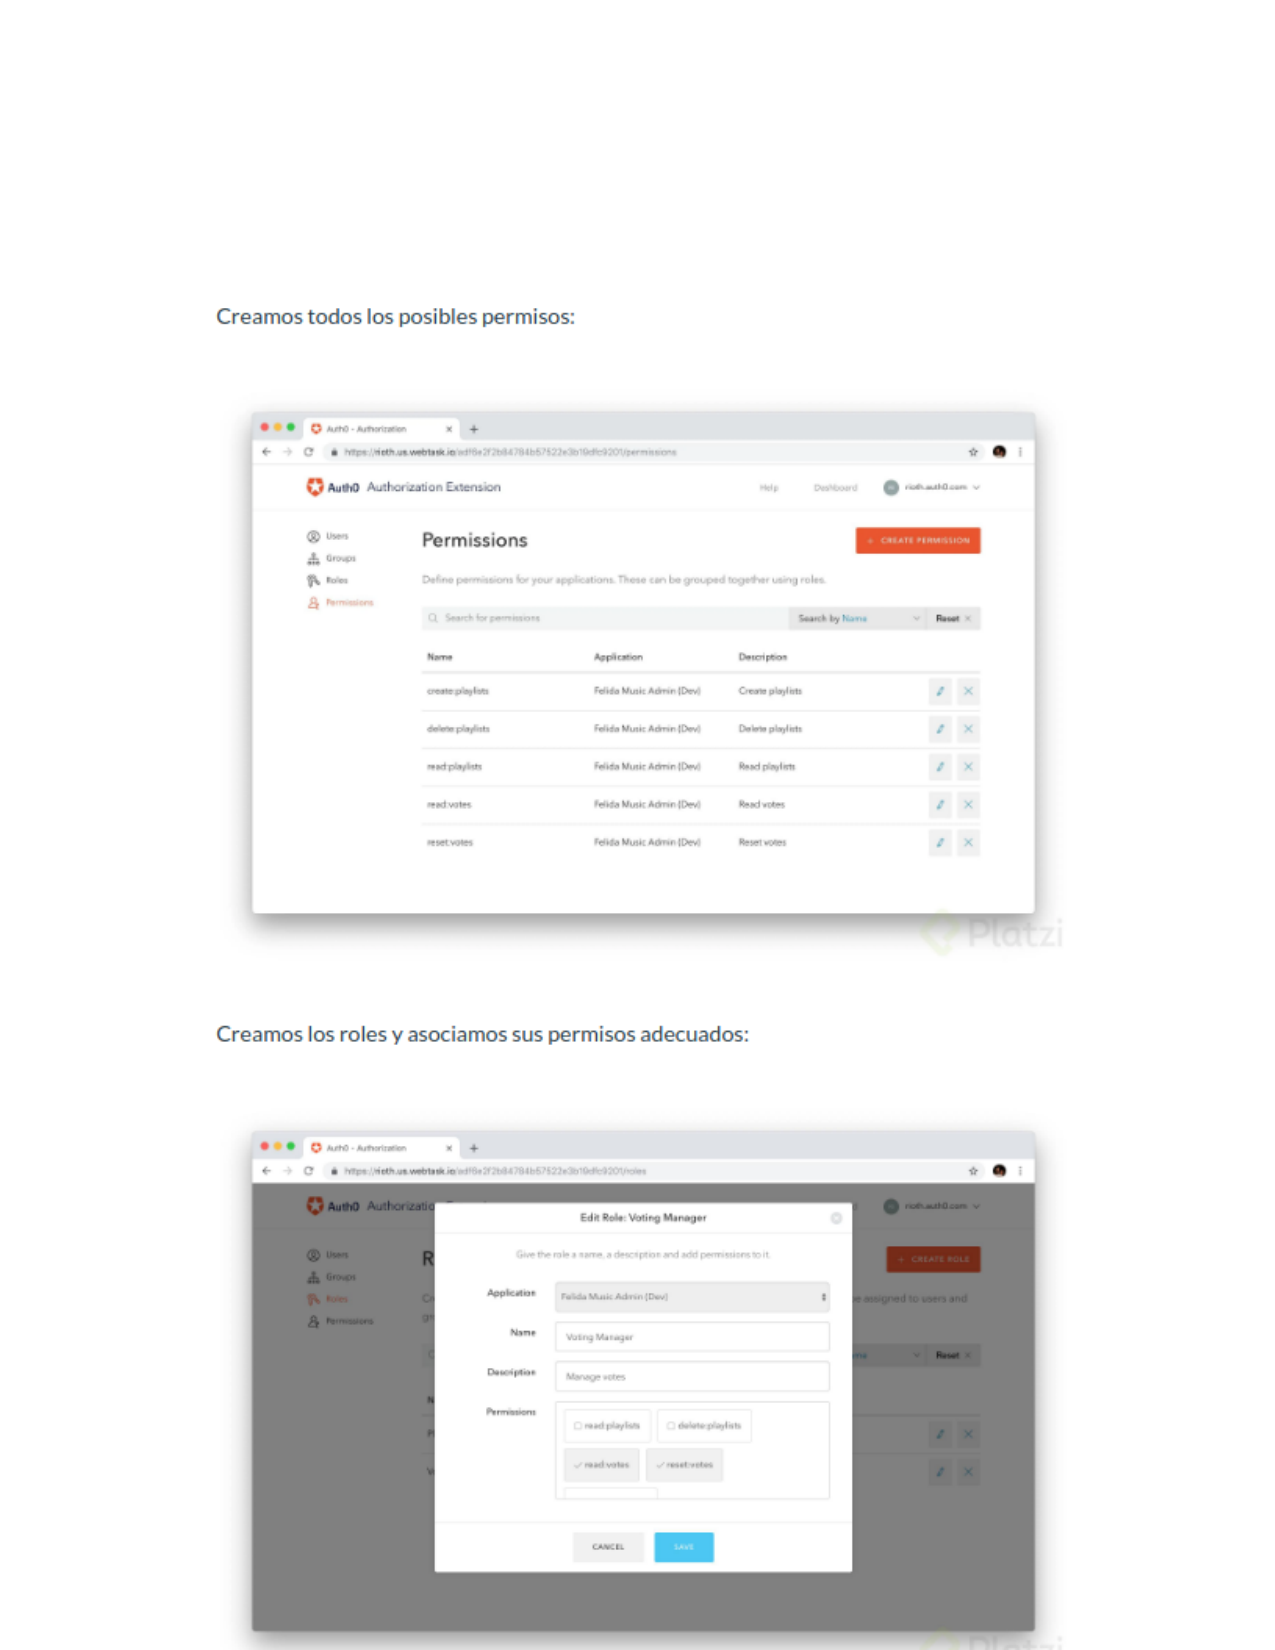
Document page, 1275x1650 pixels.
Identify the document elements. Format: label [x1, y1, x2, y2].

picture [202, 307, 1073, 1650]
